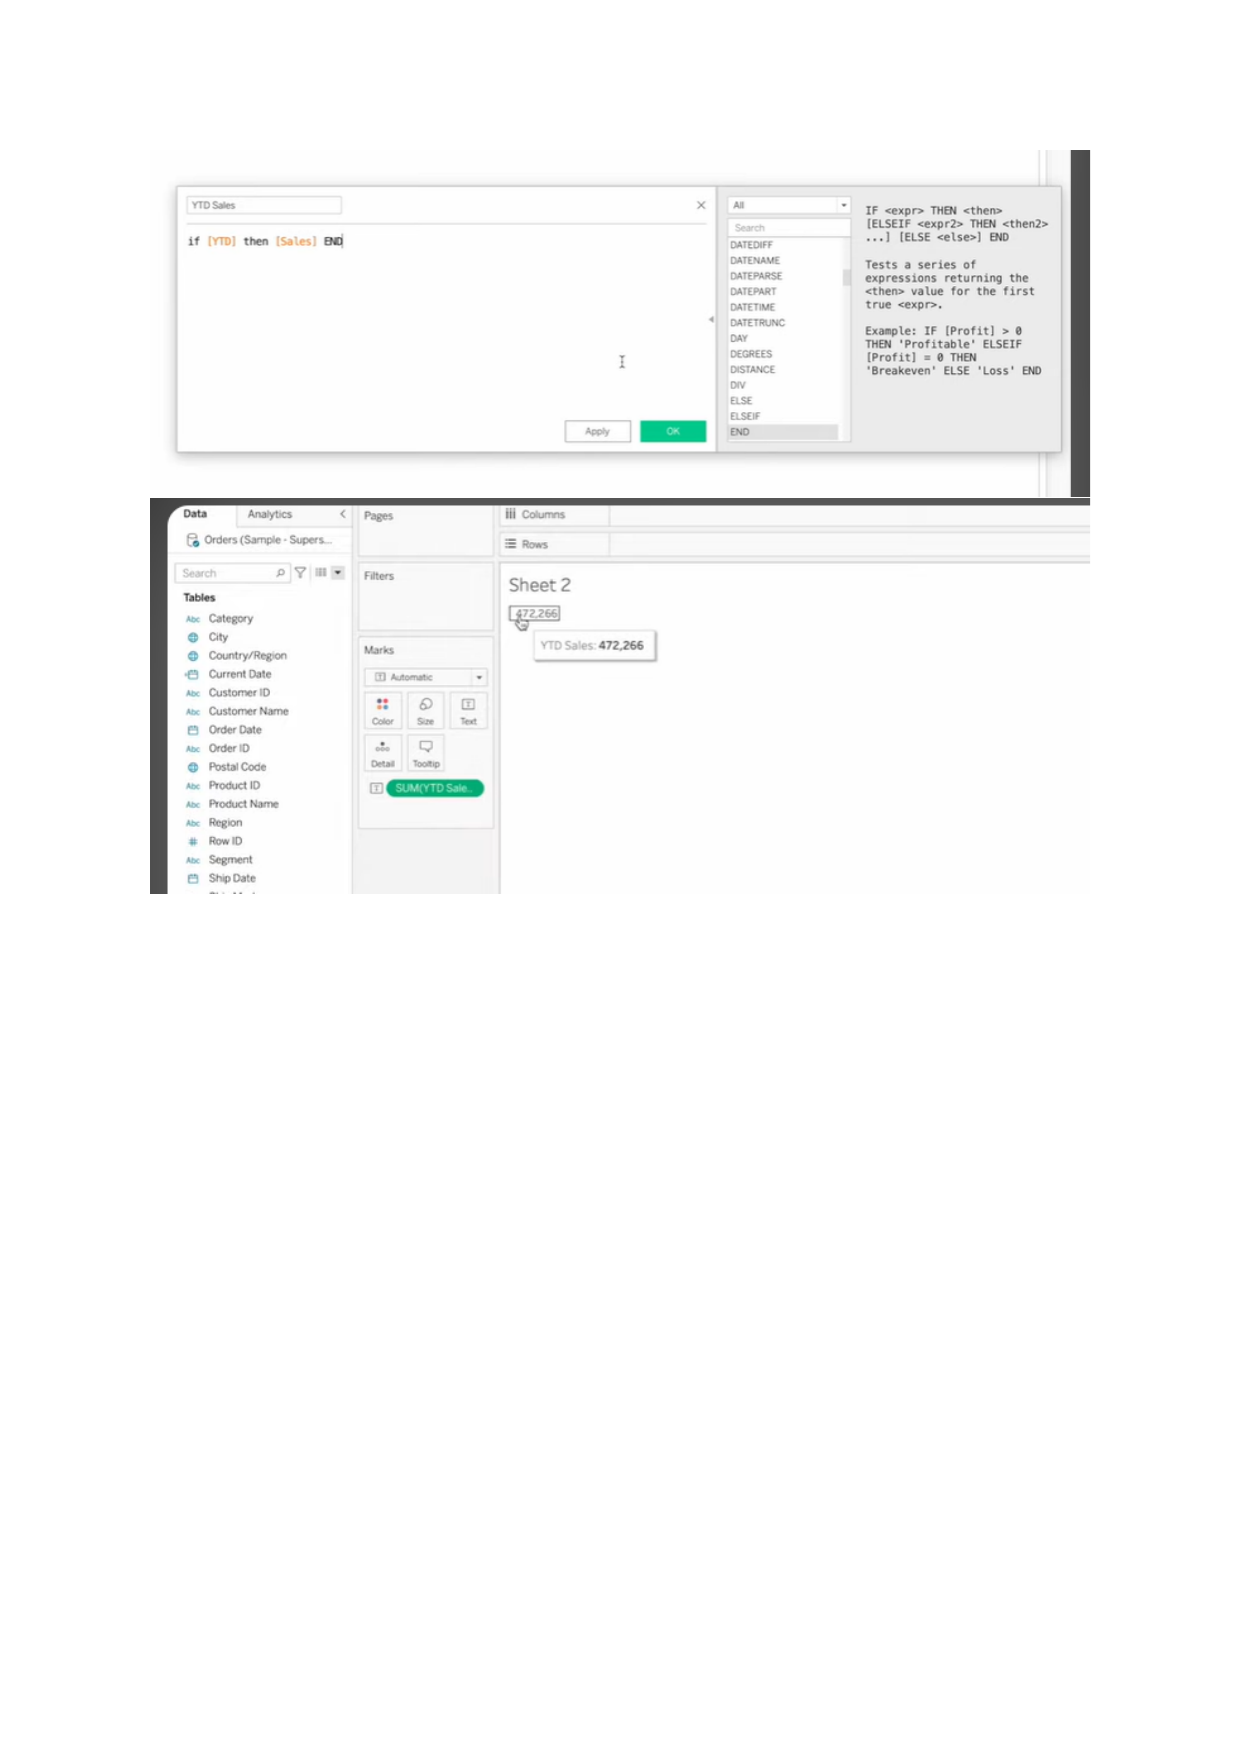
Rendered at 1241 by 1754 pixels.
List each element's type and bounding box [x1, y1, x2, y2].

picture [150, 150, 1091, 497]
picture [150, 498, 1091, 894]
